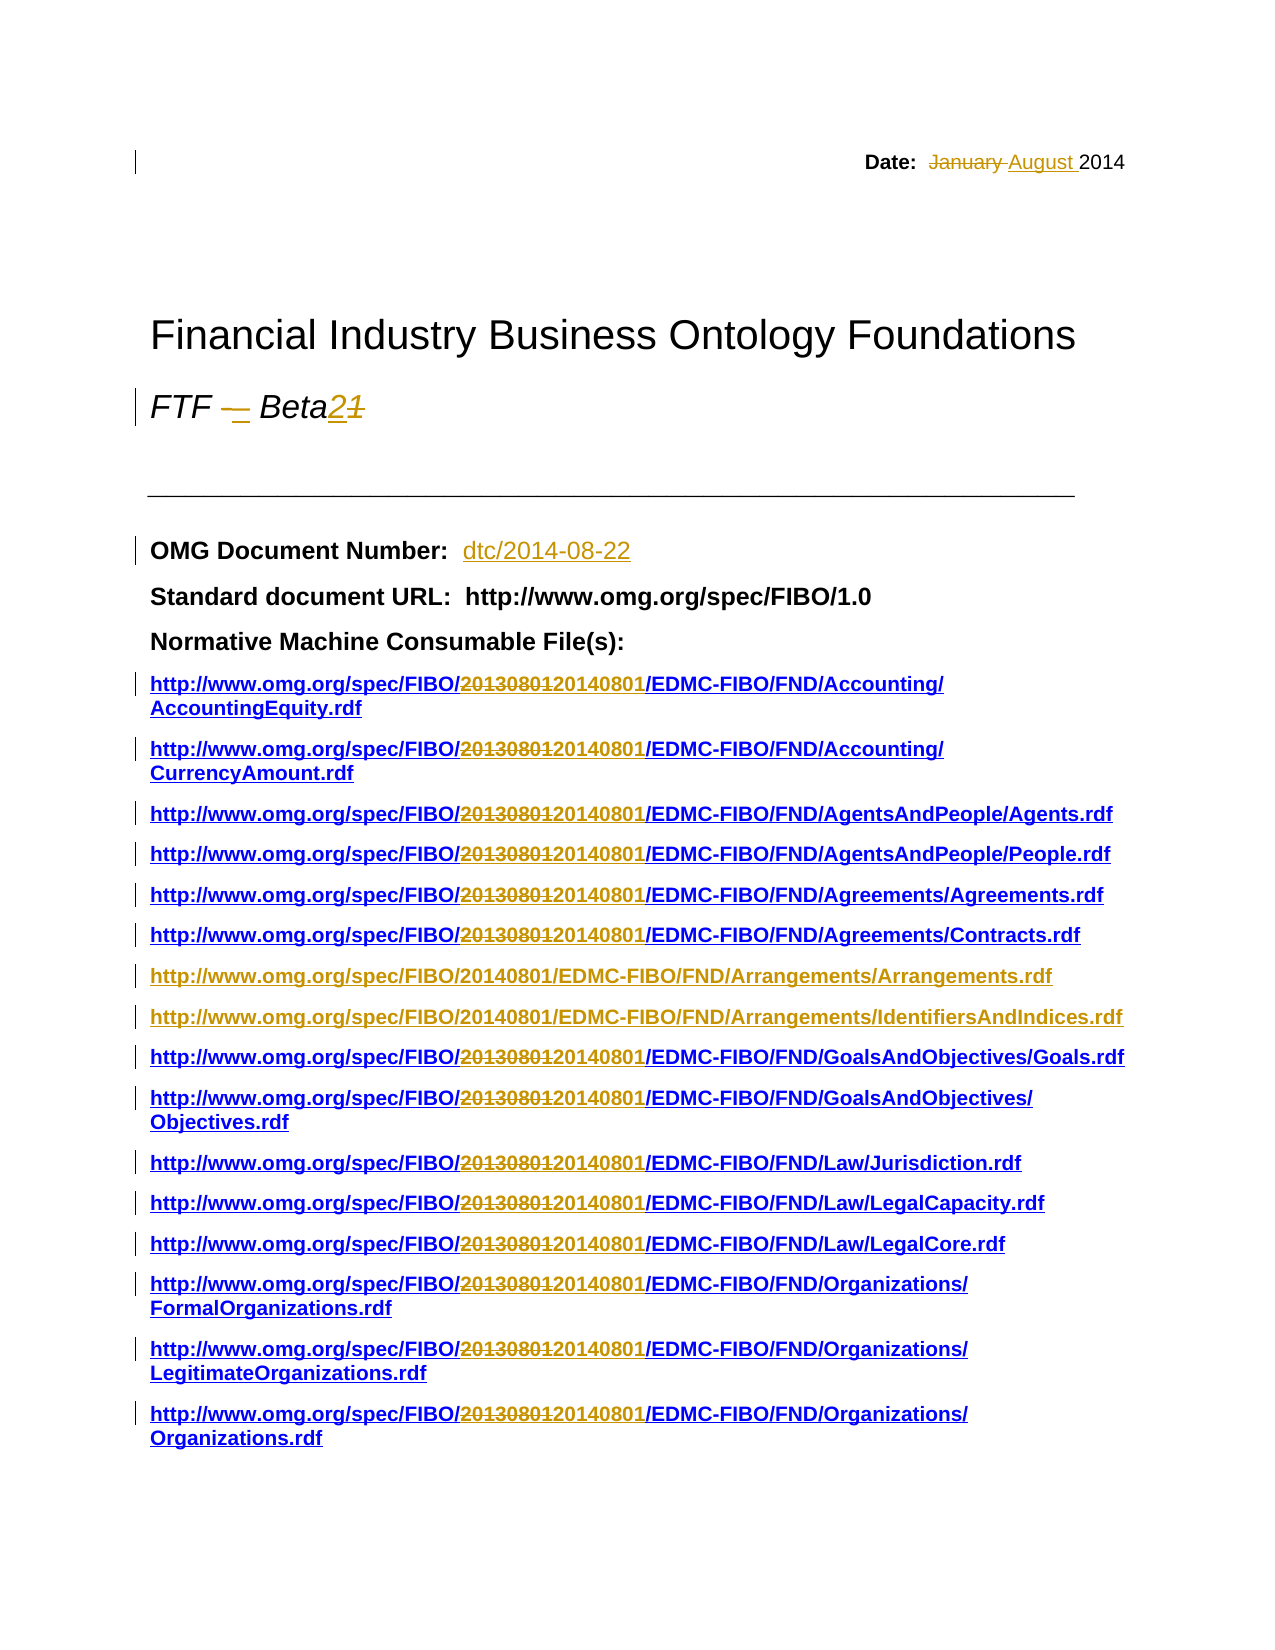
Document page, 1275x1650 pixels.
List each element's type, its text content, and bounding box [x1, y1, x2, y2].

text http://www.omg.org/spec/FIBO//EDMC-FIBO/FND/Agreements/Agreements.rdf [150, 883, 1125, 907]
text http://www.omg.org/spec/FIBO//EDMC-FIBO/FND/Accounting/AccountingEquity.rdf [150, 672, 1125, 720]
text http://www.omg.org/spec/FIBO//EDMC-FIBO/FND/GoalsAndObjectives/Goals.rdf [150, 1045, 1125, 1066]
text http://www.omg.org/spec/FIBO//EDMC-FIBO/FND/Law/LegalCore.rdf [150, 1232, 1125, 1256]
text FTF Beta [150, 387, 1125, 426]
text OMG Document Number: [150, 536, 1125, 565]
text __________________________________________________ [150, 462, 1125, 500]
text http://www.omg.org/spec/FIBO//EDMC-FIBO/FND/GoalsAndObjectives/Objectives.rdf [150, 1086, 1125, 1134]
text http://www.omg.org/spec/FIBO//EDMC-FIBO/FND/Accounting/CurrencyAmount.rdf [150, 737, 1125, 785]
text http://www.omg.org/spec/FIBO//EDMC-FIBO/FND/Law/Jurisdiction.rdf [150, 1150, 1125, 1174]
text http://www.omg.org/spec/FIBO//EDMC-FIBO/FND/Organizations/Organizations.rdf [150, 1401, 1125, 1449]
text Standard document URL: http://www.omg.org/spec/FIBO/1.0 [150, 581, 1125, 610]
text http://www.omg.org/spec/FIBO//EDMC-FIBO/FND/AgentsAndPeople/Agents.rdf [150, 801, 1125, 825]
text http://www.omg.org/spec/FIBO//EDMC-FIBO/FND/Law/LegalCapacity.rdf [150, 1191, 1125, 1215]
text Financial Industry Business Ontology Foundations [150, 295, 1125, 358]
text Normative Machine Consumable File(s): [150, 627, 1125, 656]
text Date: 2014 [150, 150, 1125, 174]
text http://www.omg.org/spec/FIBO//EDMC-FIBO/FND/Organizations/FormalOrganizations.rdf [150, 1272, 1125, 1320]
text http://www.omg.org/spec/FIBO//EDMC-FIBO/FND/Organizations/LegitimateOrganizations.rdf [150, 1337, 1125, 1385]
text http://www.omg.org/spec/FIBO//EDMC-FIBO/FND/AgentsAndPeople/People.rdf [150, 842, 1125, 866]
text http://www.omg.org/spec/FIBO//EDMC-FIBO/FND/Agreements/Contracts.rdf [150, 923, 1125, 947]
